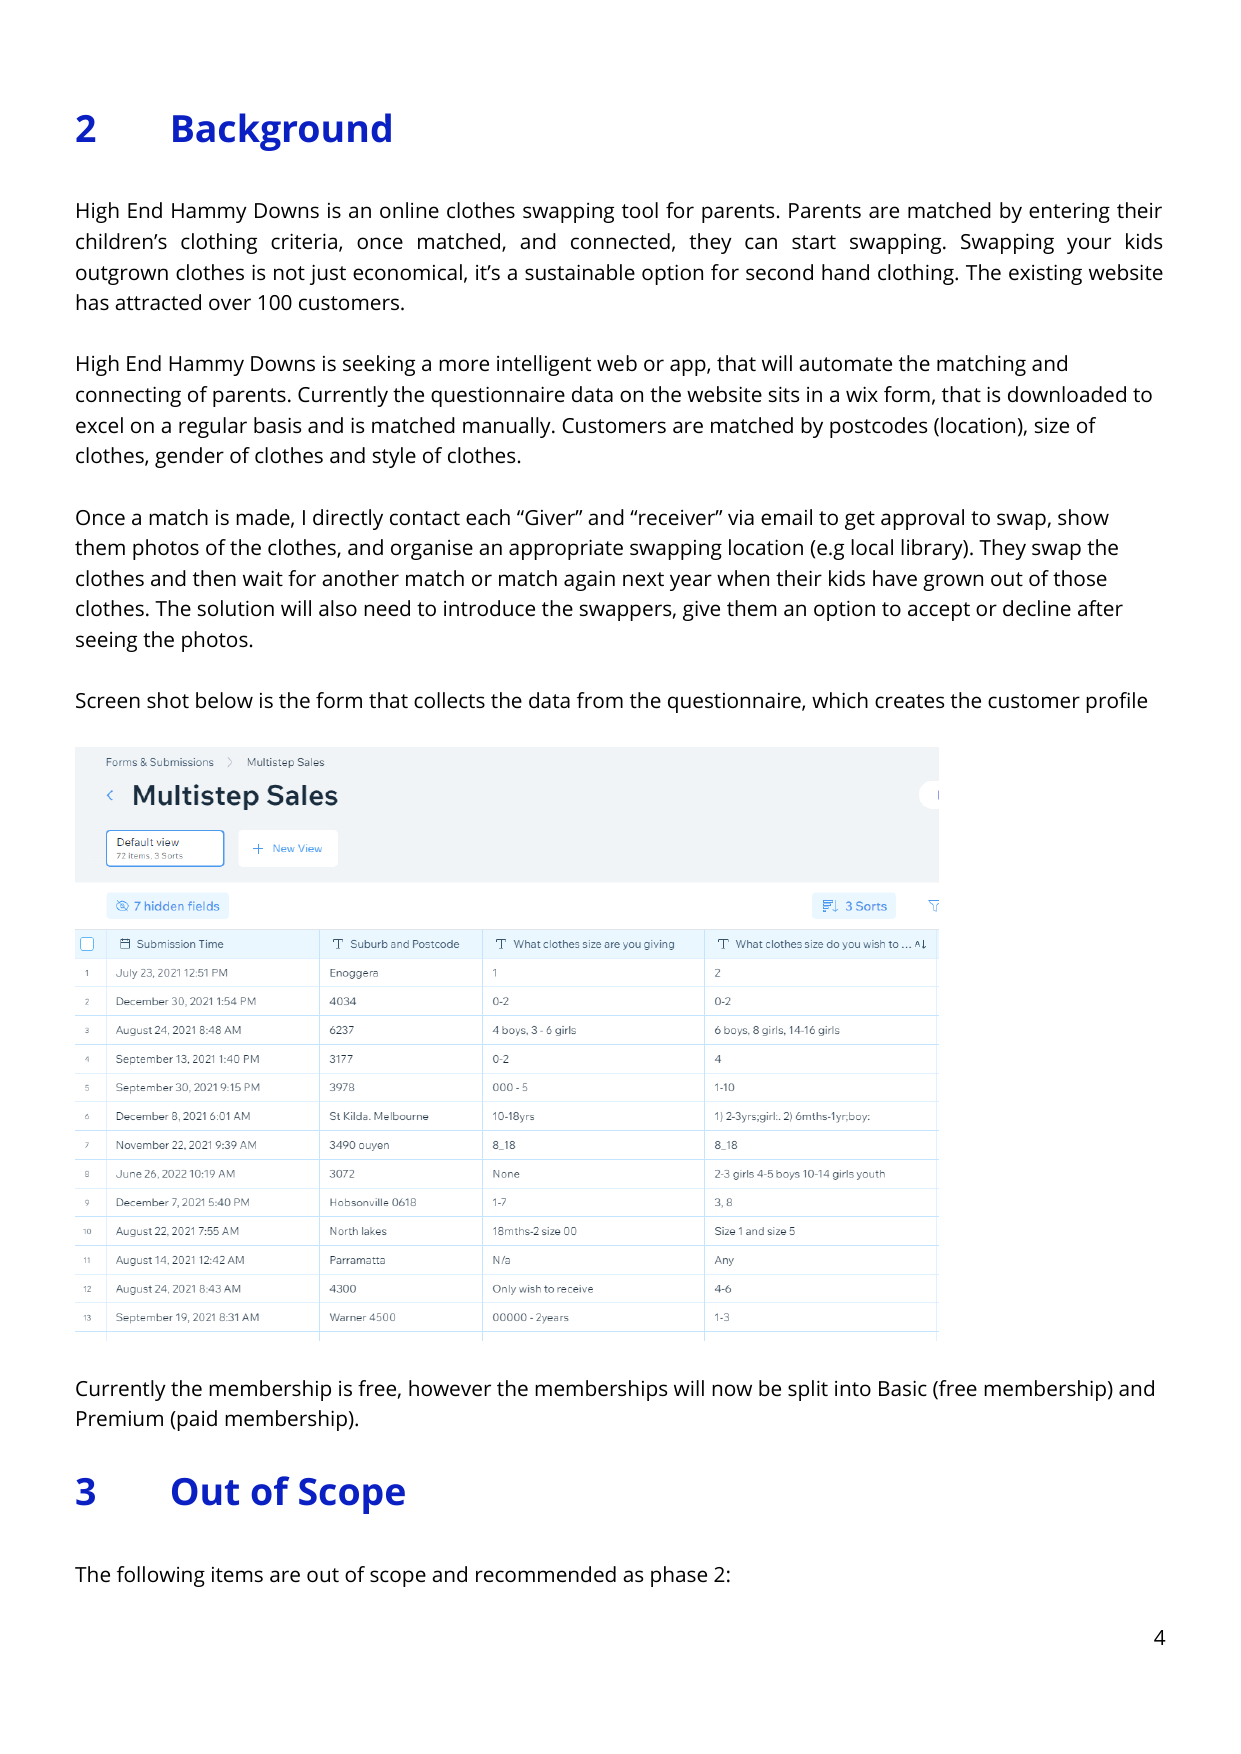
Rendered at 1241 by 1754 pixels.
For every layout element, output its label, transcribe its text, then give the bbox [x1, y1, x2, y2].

subtitle Out of Scope [75, 1466, 1165, 1517]
picture [75, 747, 939, 1341]
subtitle Background [75, 102, 1165, 153]
text Screen shot below is the form that collects the data from the questionnaire, which creates the customer profile [75, 686, 1165, 715]
text Once a match is made, I directly contact each “Giver” and “receiver” via email to get approval to swap, show them photos of the clothes, and organise an appropriate swapping location (e.g local library). They swap the clothes and then wait for another match or match again next year when their kids have grown out of those clothes. The solution will also need to introduce the swappers, give them an option to accept or decline after seeing the photos. [75, 503, 1165, 654]
text The following items are out of scope and recommended as phase 2: [75, 1560, 1165, 1588]
text High End Hammy Downs is seeking a more intelligent web or app, that will automate the matching and connecting of parents. Currently the questionnaire data on the website sits in a wix form, that is downloaded to excel on a regular basis and is matched manually. Customers are matched by postcodes (location), size of clothes, gender of clothes and style of clothes. [75, 349, 1165, 470]
text Currently the membership is free, however the memberships will now be split into Basic (free membership) and Premium (paid membership). [75, 1374, 1165, 1433]
text High End Hammy Downs is an online clothes swapping tool for parents. Parents are matched by entering their children’s clothing criteria, once matched, and connected, they can start swapping. Swapping your kids outgrown clothes is not just economical, it’s a sustainable option for second hand clothing. The existing website has attracted over 100 customers. [75, 196, 1165, 317]
